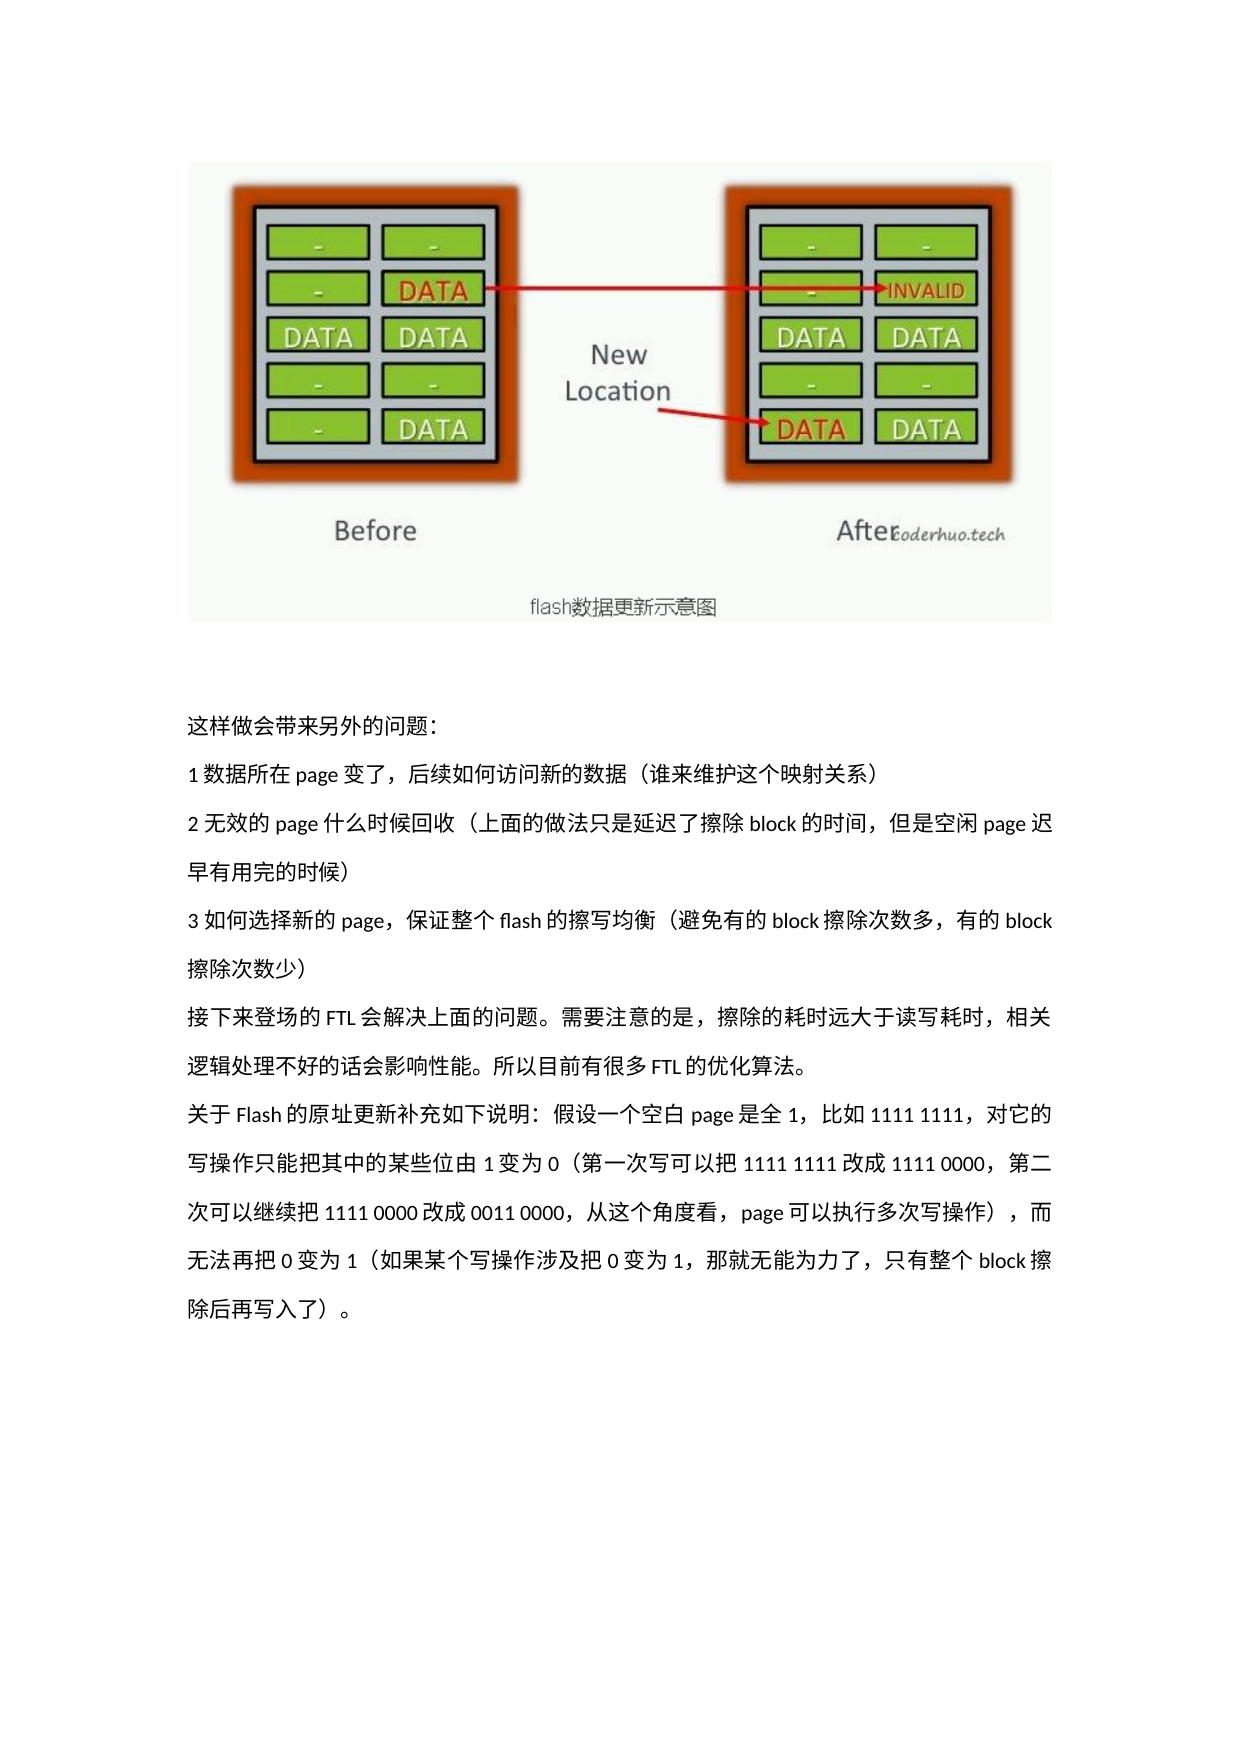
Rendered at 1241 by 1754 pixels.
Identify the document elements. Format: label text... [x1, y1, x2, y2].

picture [187, 162, 1053, 622]
text 2 无效的page什么时候回收（上面的做法只是延迟了擦除block的时间，但是空闲page迟早有用完的时候） [187, 805, 1053, 887]
text 1 数据所在page变了，后续如何访问新的数据（谁来维护这个映射关系） [187, 757, 1053, 789]
text 接下来登场的FTL会解决上面的问题。需要注意的是，擦除的耗时远大于读写耗时，相关逻辑处理不好的话会影响性能。所以目前有很多FTL的优化算法。 [187, 999, 1053, 1081]
text 这样做会带来另外的问题： [187, 709, 1053, 741]
text 3 如何选择新的page，保证整个flash的擦写均衡（避免有的block擦除次数多，有的block擦除次数少） [187, 902, 1053, 984]
text 关于Flash的原址更新补充如下说明：假设一个空白page是全1，比如1111 1111，对它的写操作只能把其中的某些位由1变为0（第一次写可以把1111 1111改成1111 0000，第二次可以继续把1111 0000改成0011 0000，从这个角度看，page可以执行多次写操作），而无法再把0变为1（如果某个写操作涉及把0变为1，那就无能为力了，只有整个block擦除后再写入了）。 [187, 1097, 1053, 1324]
